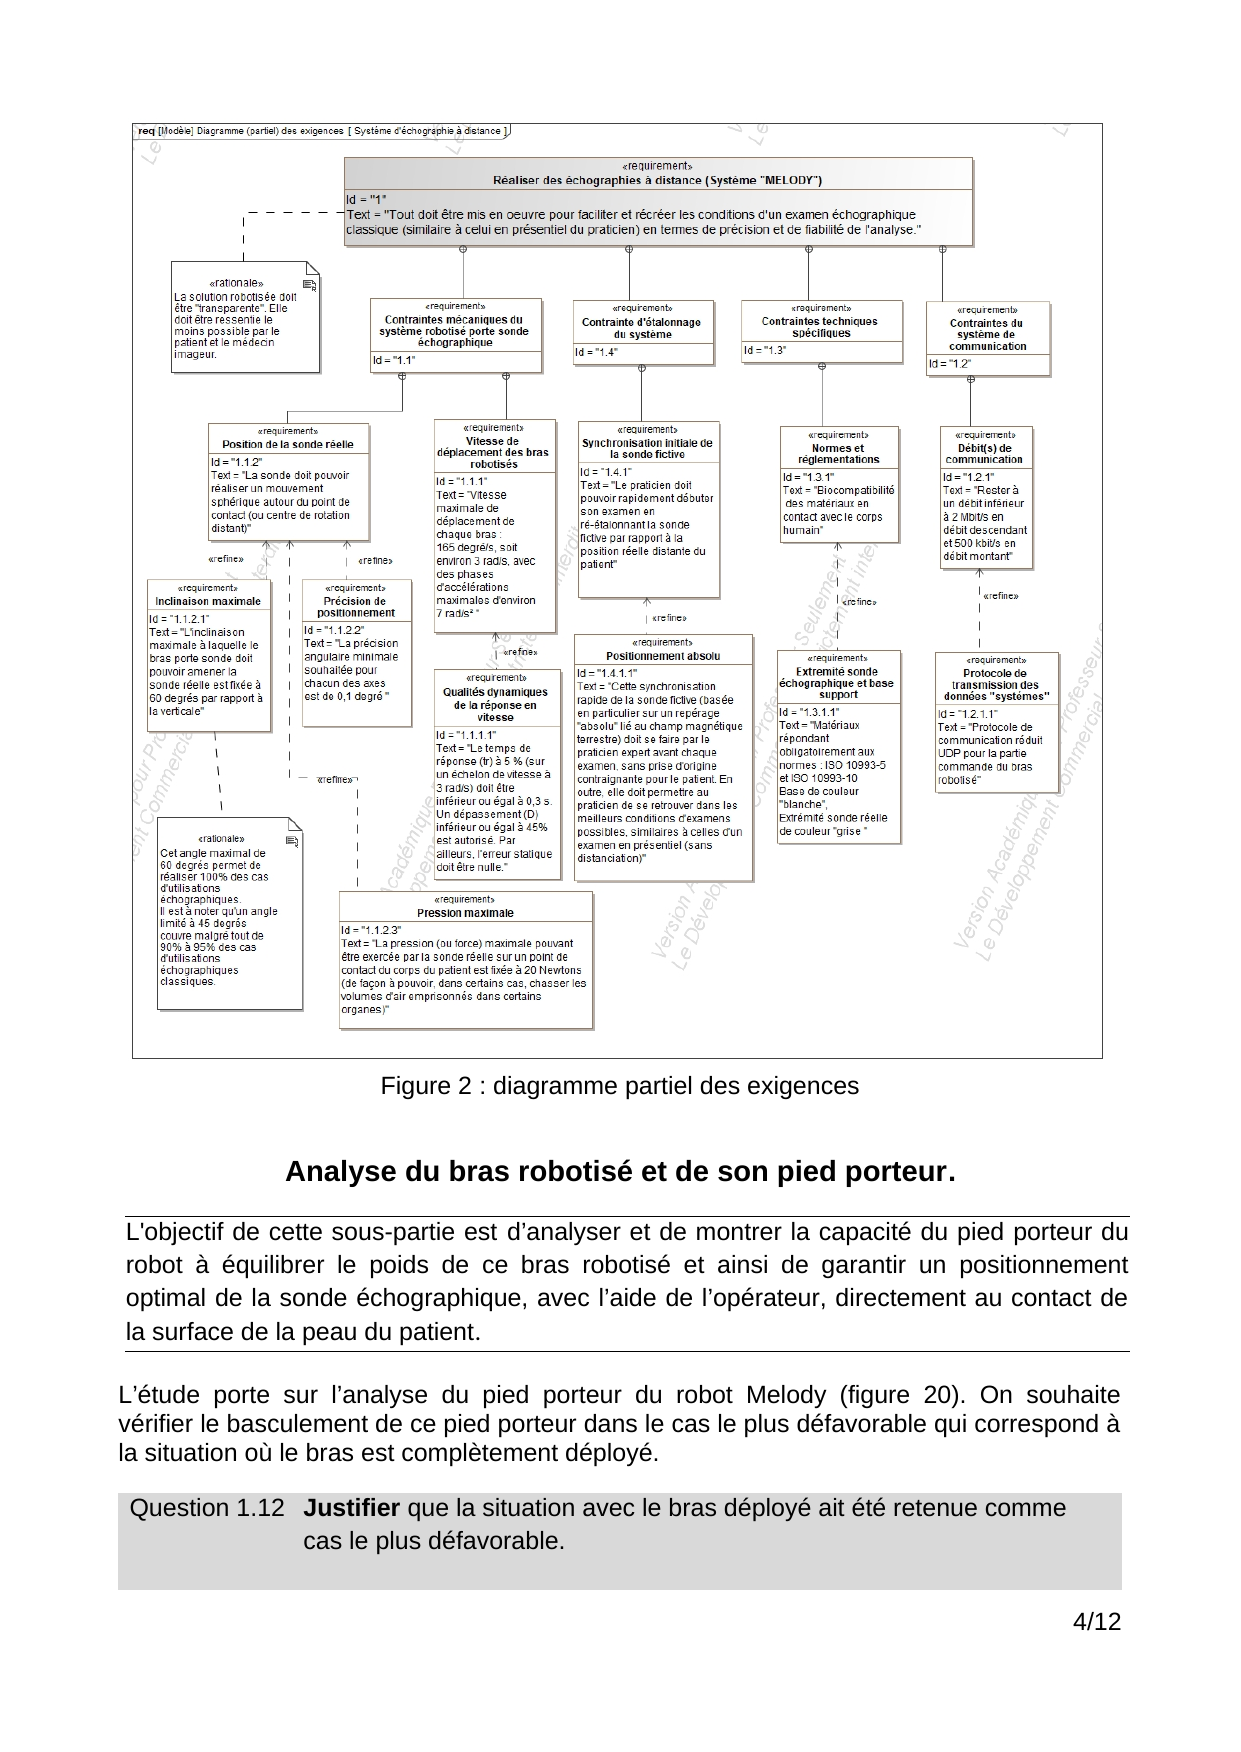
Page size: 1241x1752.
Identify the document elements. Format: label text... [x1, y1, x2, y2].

table_header Question 1.12 [118, 1493, 292, 1590]
text L’étude porte sur l’analyse du pied porteur du robot Melody (figure 20). On souhaite vérifier le basculement de ce pied porteur dans le cas le plus défavorable qui correspond à la situation où le bras est complètement déployé. [118, 1381, 1123, 1467]
list Analyse du bras robotisé et de son pied porteur. [118, 1154, 1123, 1187]
table_header Justifier que la situation avec le bras déployé ait été retenue comme cas le plus défavorable. [292, 1493, 1122, 1590]
picture [127, 118, 1111, 1067]
table_header L'objectif de cette sous-partie est d’analyser et de montrer la capacité du pied porteur du robot à équilibrer le poids de ce bras robotisé et ainsi de garantir un positionnement optimal de la sonde échographique, avec l’aide de l’opérateur, directement au contact de la surface de la peau du patient. [125, 1217, 1129, 1351]
